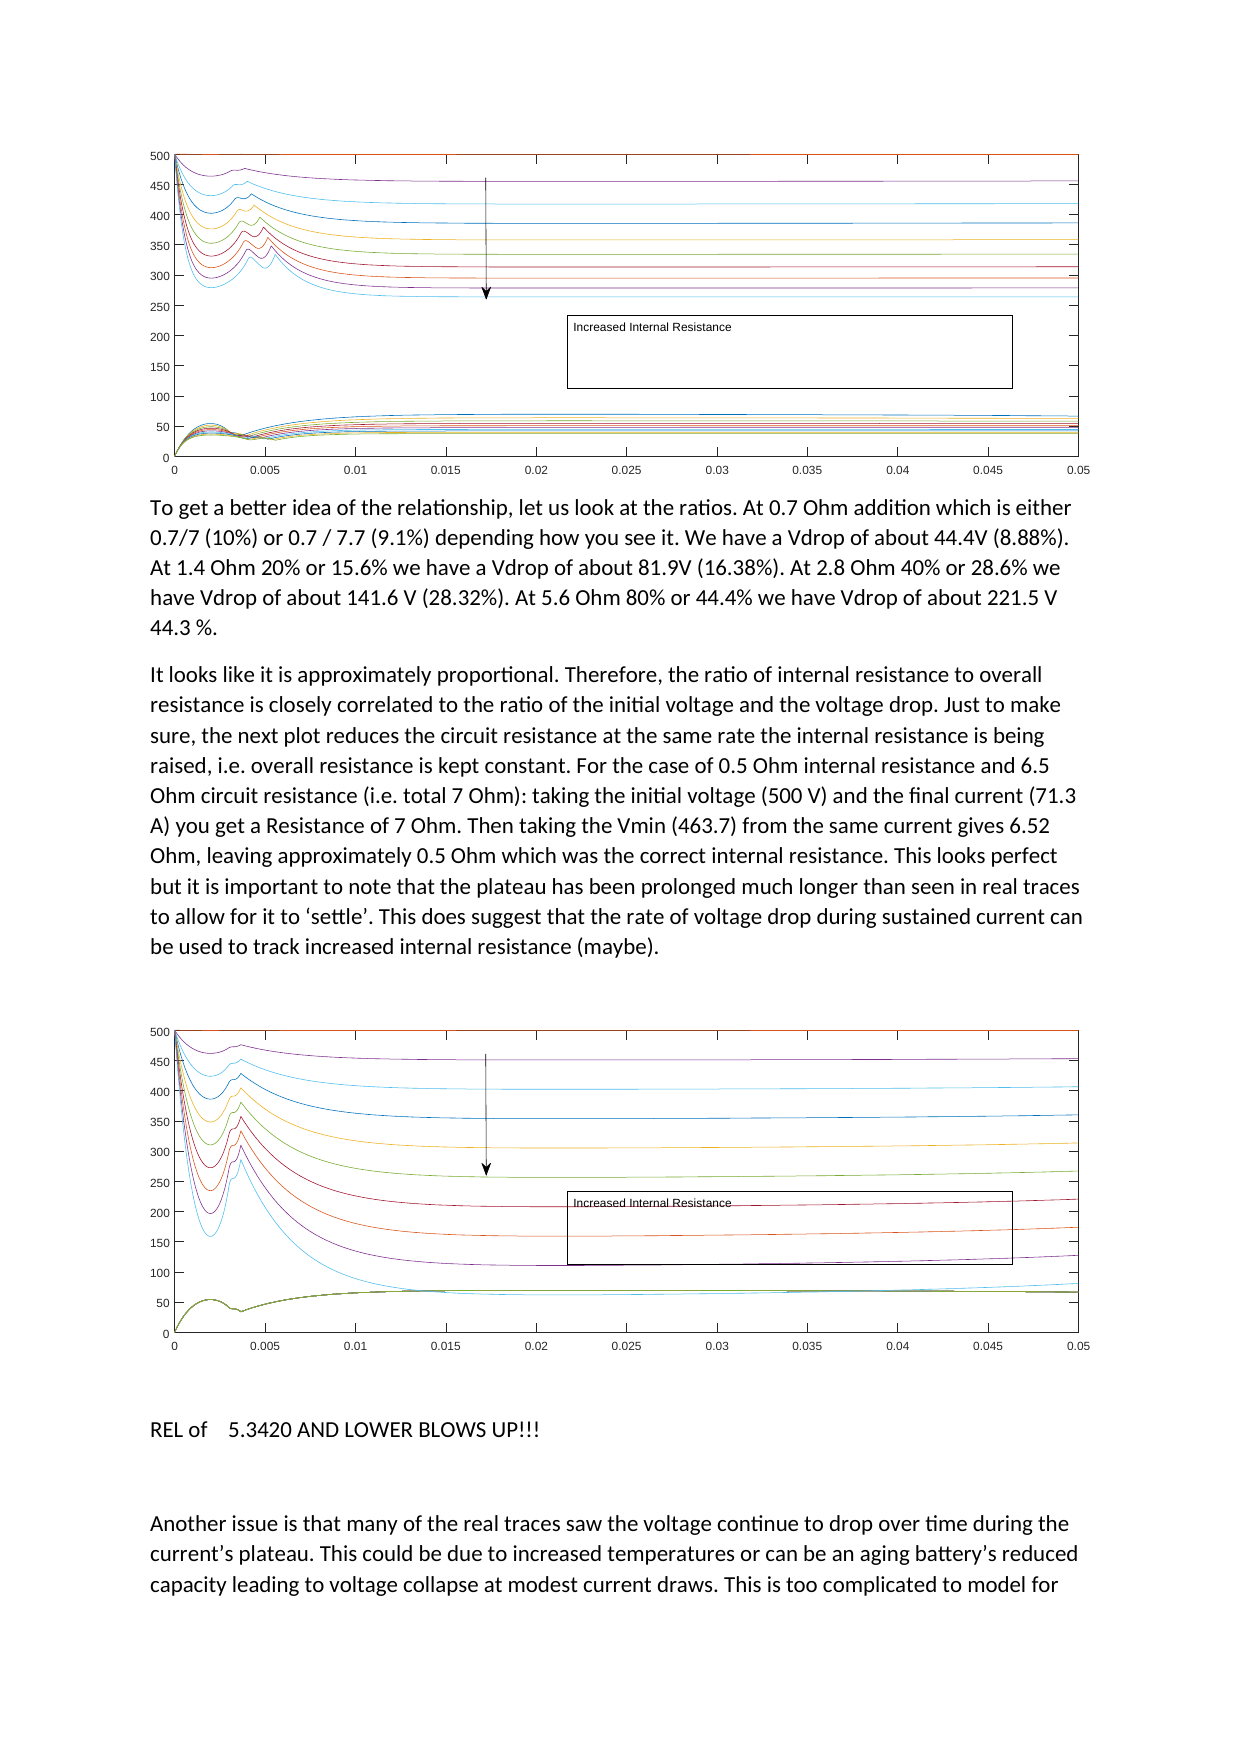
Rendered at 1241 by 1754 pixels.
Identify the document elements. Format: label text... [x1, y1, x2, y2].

text REL of 5.3420 AND LOWER BLOWS UP!!! [150, 1416, 1090, 1444]
text It looks like it is approximately proportional. Therefore, the ratio of internal resistance to overall resistance is closely correlated to the ratio of the initial voltage and the voltage drop. Just to make sure, the next plot reduces the circuit resistance at the same rate the internal resistance is being raised, i.e. overall resistance is kept constant. For the case of 0.5 Ohm internal resistance and 6.5 Ohm circuit resistance (i.e. total 7 Ohm): taking the initial voltage (500 V) and the final current (71.3 A) you get a Resistance of 7 Ohm. Then taking the Vmin (463.7) from the same current gives 6.52 Ohm, leaving approximately 0.5 Ohm which was the correct internal resistance. This looks perfect but it is important to note that the plateau has been prolonged much longer than seen in real traces to allow for it to ‘settle’. This does suggest that the rate of voltage drop during sustained current can be used to track increased internal resistance (maybe). [150, 660, 1090, 960]
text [150, 1509, 1090, 1598]
text To get a better idea of the relationship, let us look at the ratios. At 0.7 Ohm addition which is either 0.7/7 (10%) or 0.7 / 7.7 (9.1%) depending how you see it. We have a Vdrop of about 44.4V (8.88%). At 1.4 Ohm 20% or 15.6% we have a Vdrop of about 81.9V (16.38%). At 2.8 Ohm 40% or 28.6% we have Vdrop of about 141.6 V (28.32%). At 5.6 Ohm 80% or 44.4% we have Vdrop of about 221.5 V 44.3 %. [150, 493, 1090, 642]
